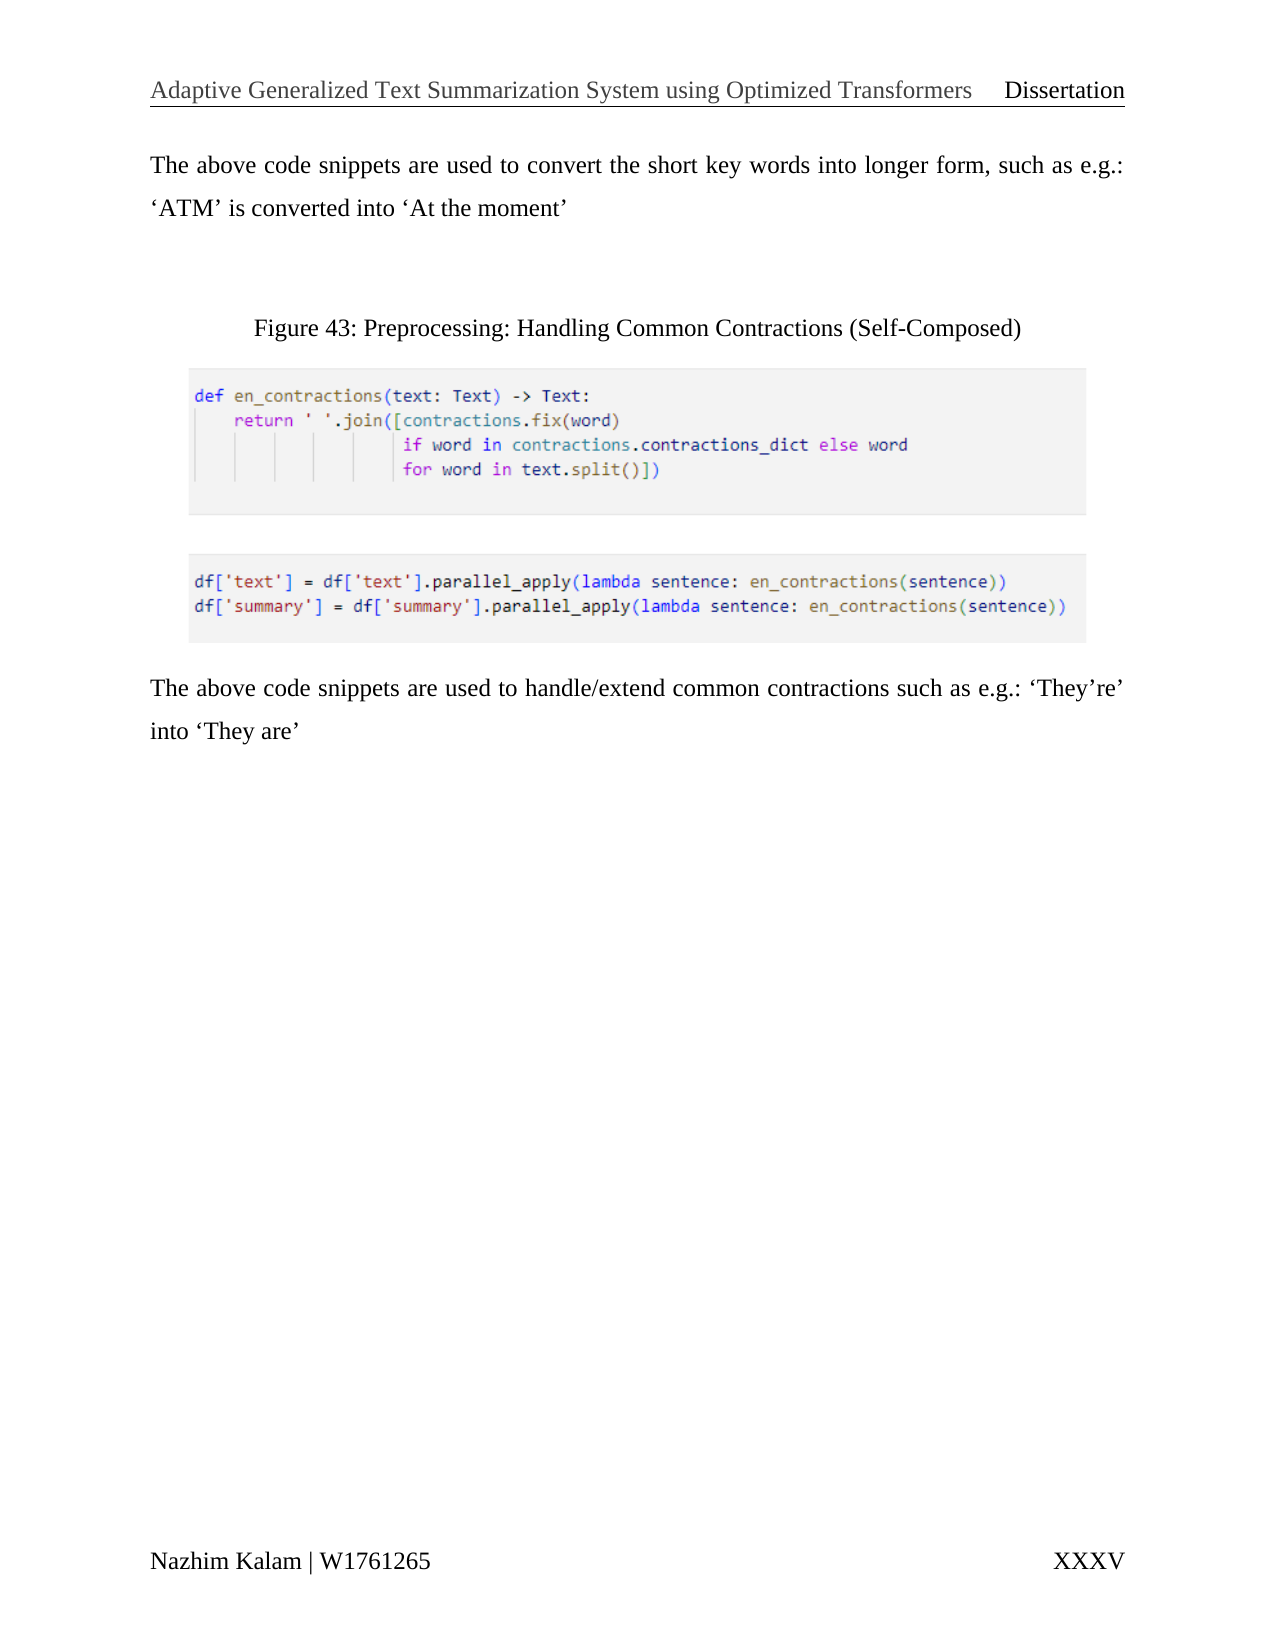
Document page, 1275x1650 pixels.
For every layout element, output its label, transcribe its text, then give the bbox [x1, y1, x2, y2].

text The above code snippets are used to convert the short key words into longer form, such as e.g.: ‘ATM’ is converted into ‘At the moment’ [150, 150, 1125, 222]
picture [188, 358, 1087, 643]
text The above code snippets are used to handle/extend common contractions such as e.g.: ‘They’re’ into ‘They are’ [150, 673, 1125, 745]
text Figure 43: Preprocessing: Handling Common Contractions (Self-Composed) [150, 313, 1125, 341]
